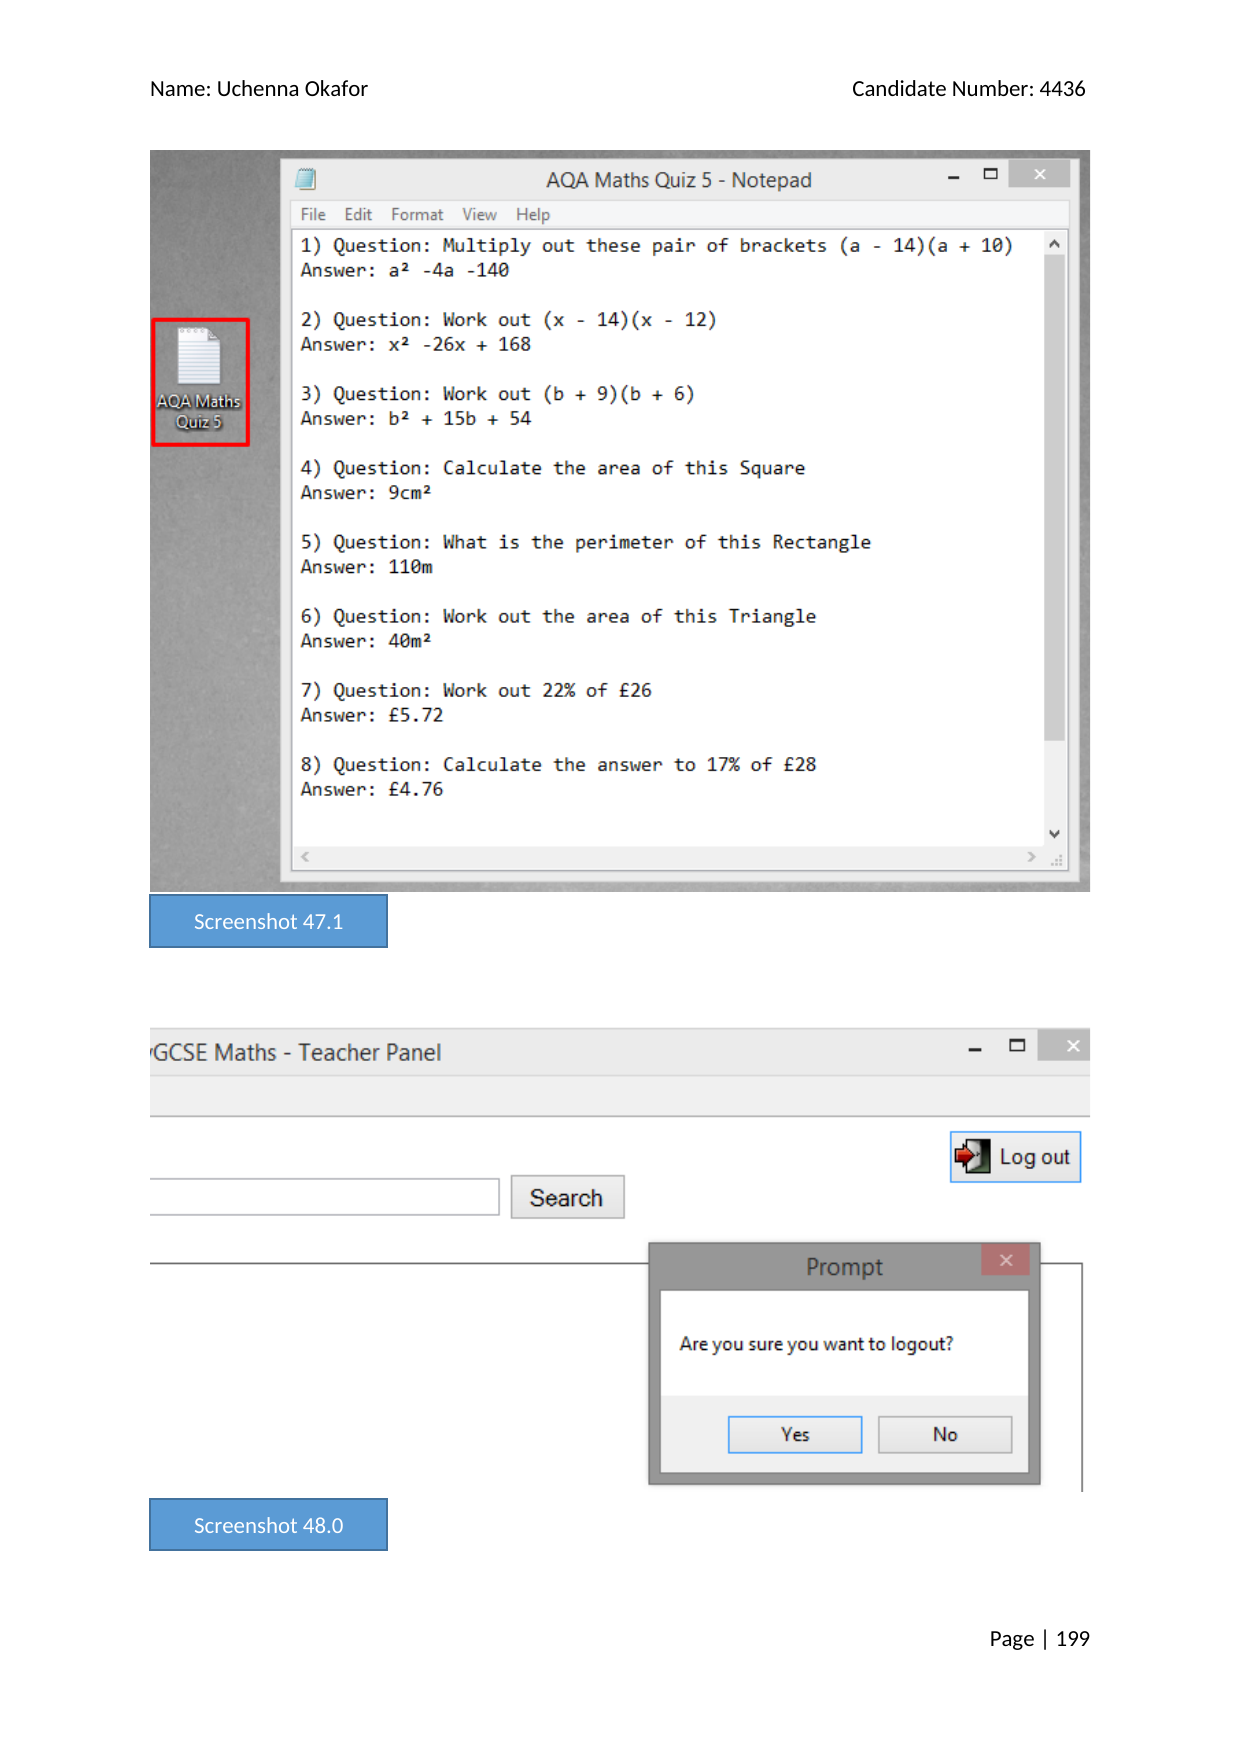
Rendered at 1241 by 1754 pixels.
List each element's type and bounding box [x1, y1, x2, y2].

picture [150, 1026, 1091, 1492]
picture [150, 150, 1091, 892]
